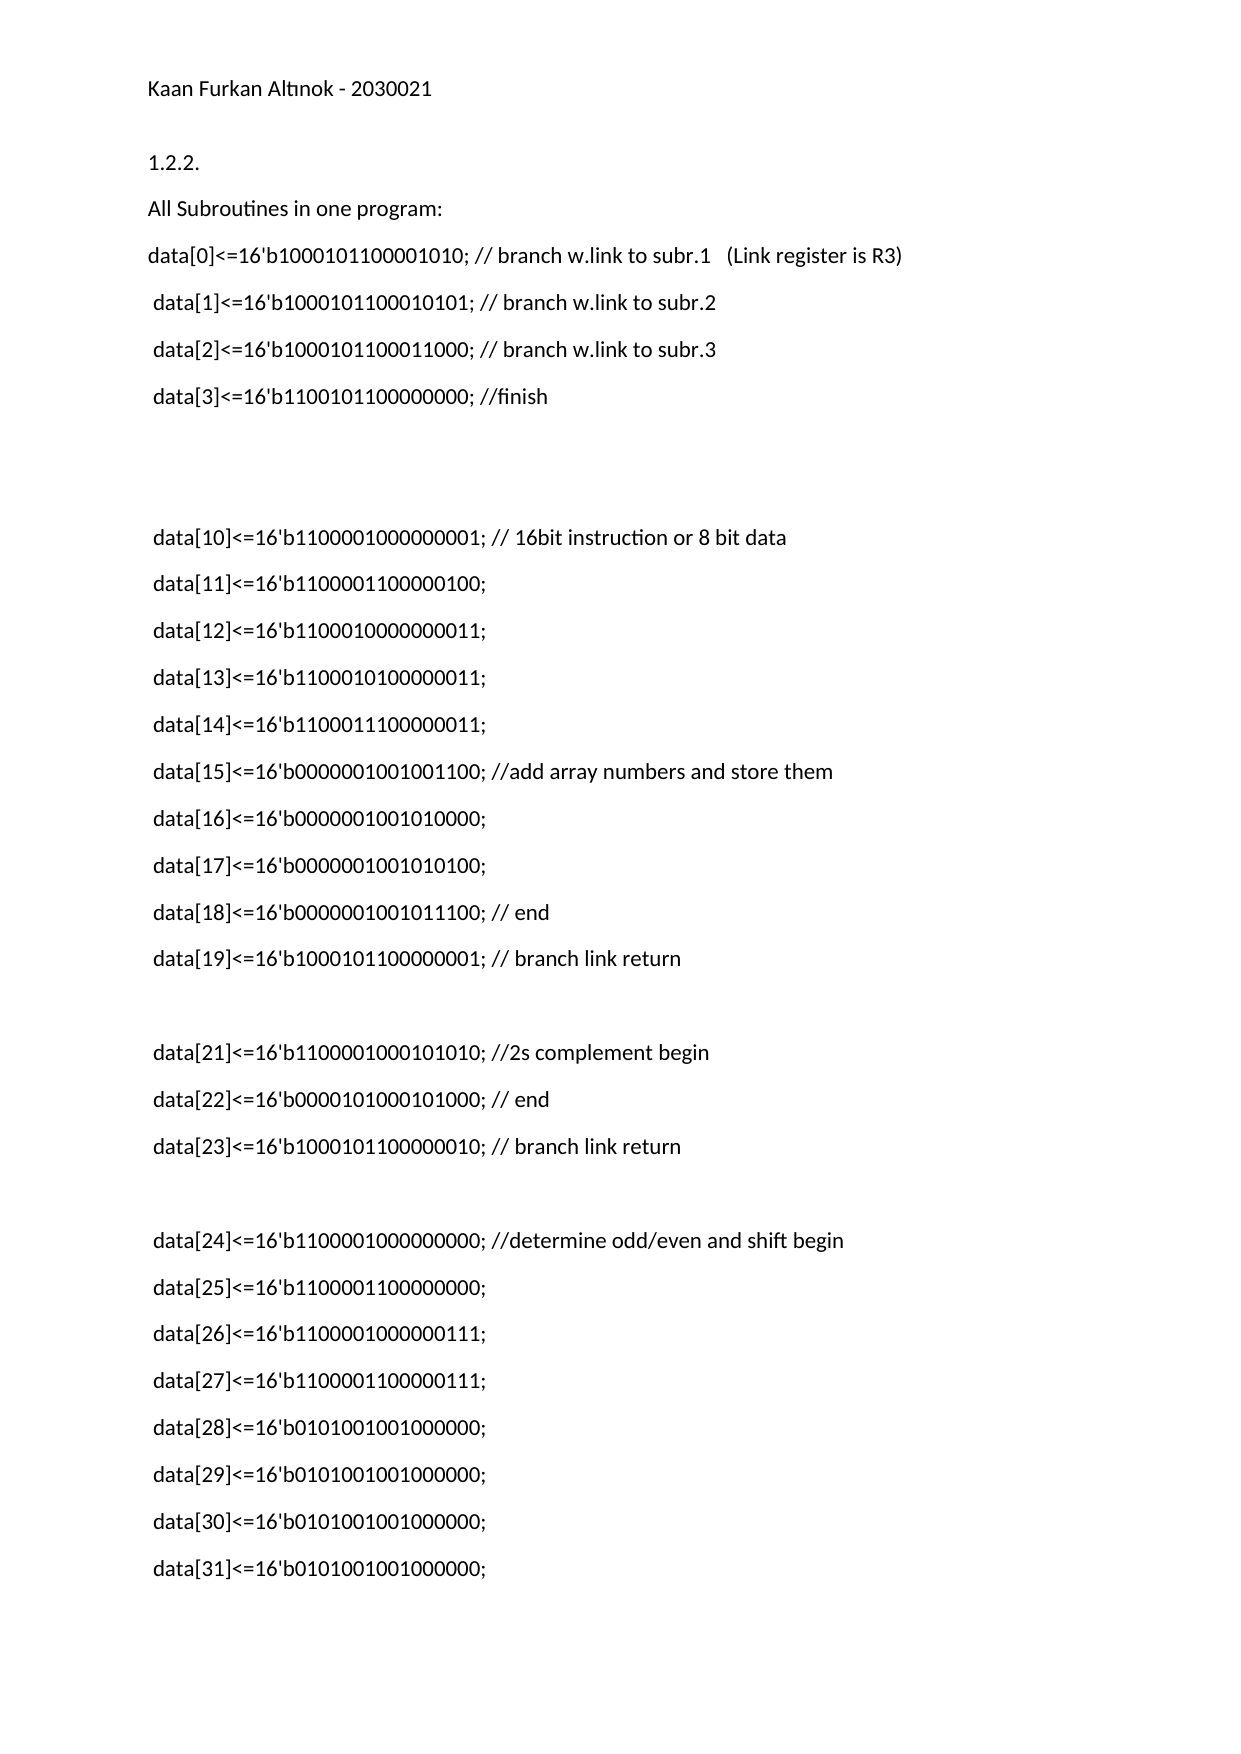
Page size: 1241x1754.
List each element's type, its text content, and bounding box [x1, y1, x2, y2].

text 1.2.2. [148, 148, 1093, 176]
text data[30]<=16'b0101001001000000; [148, 1507, 1093, 1535]
text data[14]<=16'b1100011100000011; [148, 710, 1093, 738]
text data[23]<=16'b1000101100000010; // branch link return [148, 1132, 1093, 1160]
text data[12]<=16'b1100010000000011; [148, 616, 1093, 644]
text data[10]<=16'b1100001000000001; // 16bit instruction or 8 bit data [148, 523, 1093, 551]
text data[16]<=16'b0000001001010000; [148, 804, 1093, 832]
text data[18]<=16'b0000001001011100; // end [148, 898, 1093, 926]
text data[25]<=16'b1100001100000000; [148, 1273, 1093, 1301]
text data[26]<=16'b1100001000000111; [148, 1319, 1093, 1347]
text data[24]<=16'b1100001000000000; //determine odd/even and shift begin [148, 1226, 1093, 1254]
text data[29]<=16'b0101001001000000; [148, 1460, 1093, 1488]
text data[2]<=16'b1000101100011000; // branch w.link to subr.3 [148, 335, 1093, 363]
text data[11]<=16'b1100001100000100; [148, 569, 1093, 597]
text data[31]<=16'b0101001001000000; [148, 1554, 1093, 1582]
text data[19]<=16'b1000101100000001; // branch link return [148, 944, 1093, 972]
text data[0]<=16'b1000101100001010; // branch w.link to subr.1 (Link register is R3) [148, 241, 1093, 269]
text All Subroutines in one program: [148, 194, 1093, 222]
text data[1]<=16'b1000101100010101; // branch w.link to subr.2 [148, 288, 1093, 316]
text data[22]<=16'b0000101000101000; // end [148, 1085, 1093, 1113]
text data[13]<=16'b1100010100000011; [148, 663, 1093, 691]
text data[27]<=16'b1100001100000111; [148, 1366, 1093, 1394]
text data[28]<=16'b0101001001000000; [148, 1413, 1093, 1441]
text data[3]<=16'b1100101100000000; //finish [148, 382, 1093, 410]
text data[17]<=16'b0000001001010100; [148, 851, 1093, 879]
text data[15]<=16'b0000001001001100; //add array numbers and store them [148, 757, 1093, 785]
text data[21]<=16'b1100001000101010; //2s complement begin [148, 1038, 1093, 1066]
